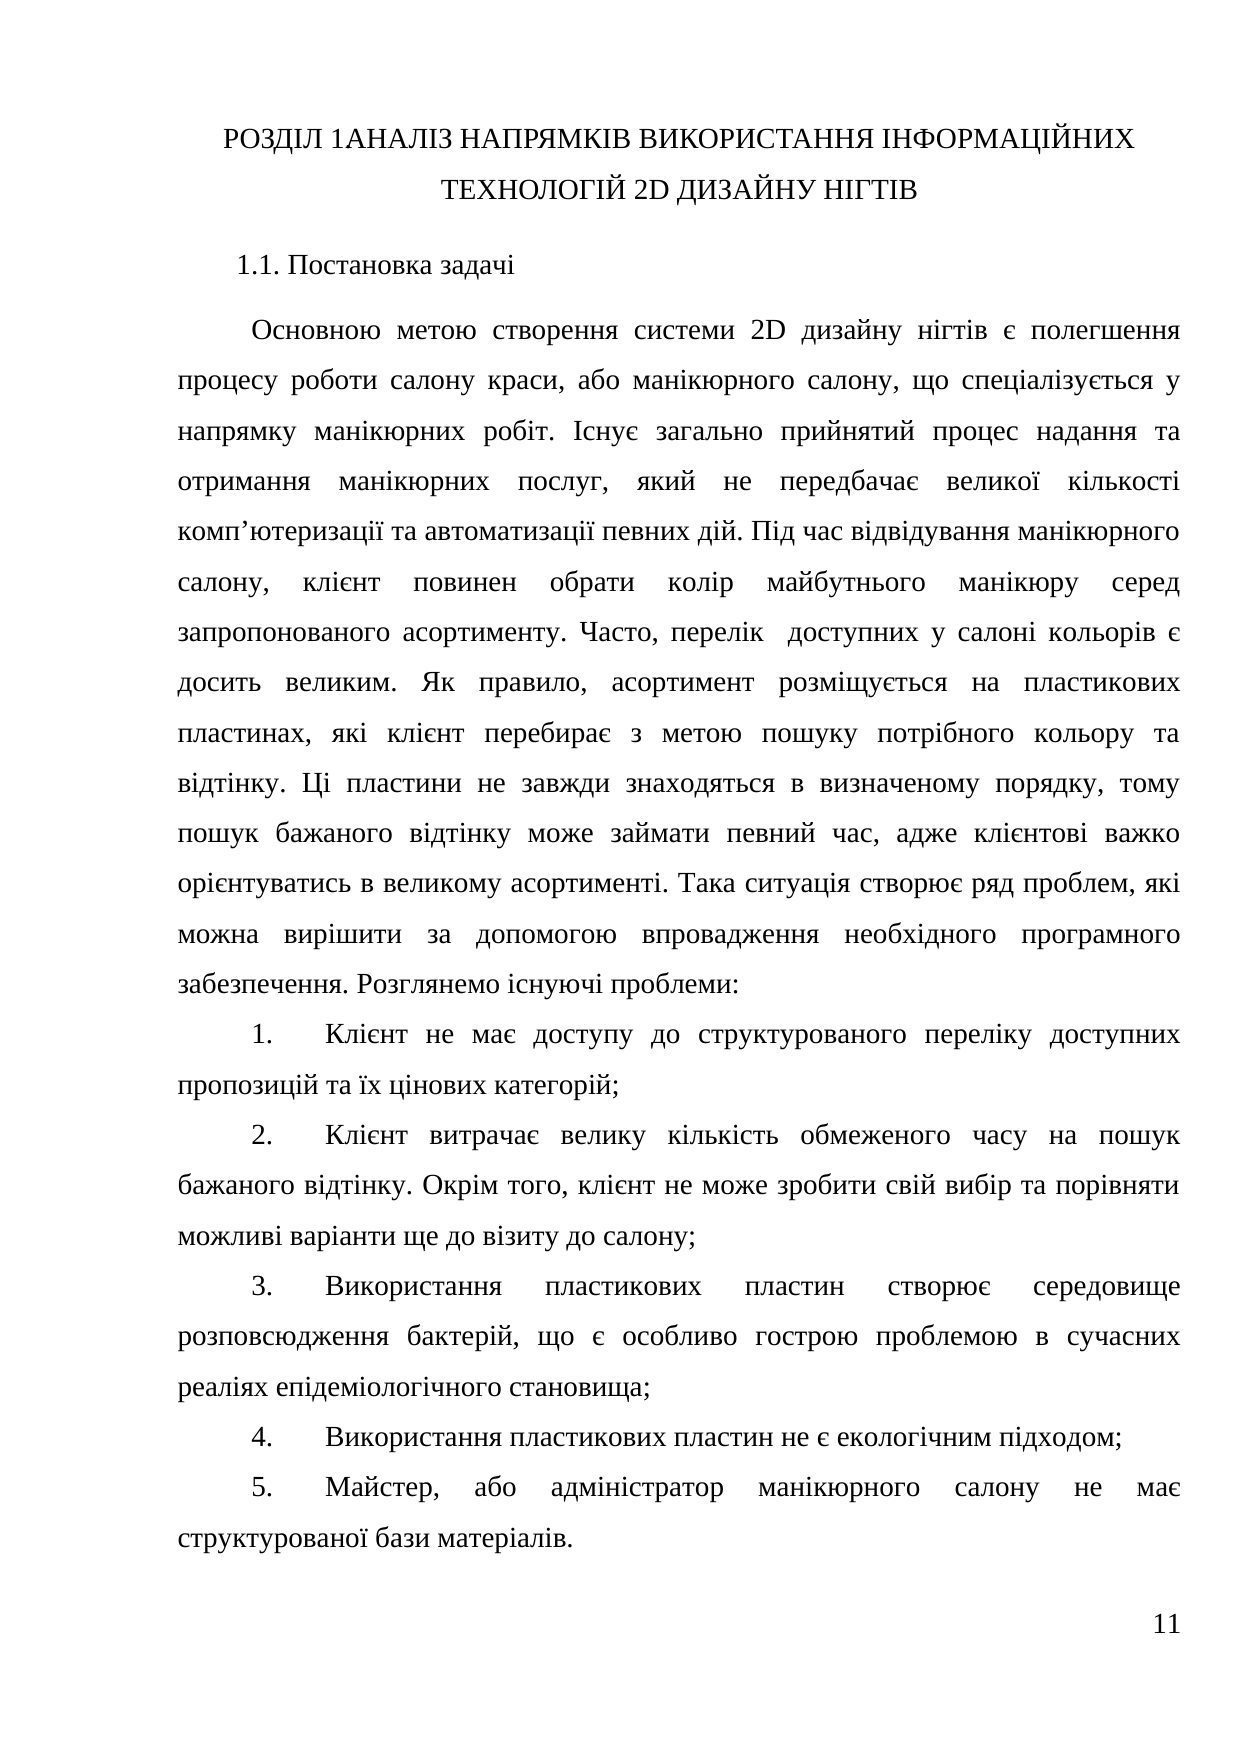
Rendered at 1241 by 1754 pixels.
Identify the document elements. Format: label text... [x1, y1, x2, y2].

list Клієнт не має доступу до структурованого переліку доступних пропозицій та їх цінових категорій; [177, 1017, 1181, 1100]
list Клієнт витрачає велику кількість обмеженого часу на пошук бажаного відтінку. Окрім того, клієнт не може зробити свій вибір та порівняти можливі варіанти ще до візиту до салону; [177, 1117, 1181, 1251]
subtitle Постановка задачі [207, 247, 1181, 281]
list Майстер, або адміністратор манікюрного салону не має структурованої бази матеріалів. [177, 1469, 1181, 1553]
list Використання пластикових пластин створює середовище розповсюдження бактерій, що є особливо гострою проблемою в сучасних реаліях епідеміологічного становища; [177, 1268, 1181, 1402]
subtitle АНАЛІЗ НАПРЯМКІВ ВИКОРИСТАННЯ ІНФОРМАЦІЙНИХ ТЕХНОЛОГІЙ 2D ДИЗАЙНУ НІГТІВ [177, 122, 1181, 206]
list Використання пластикових пластин не є екологічним підходом; [177, 1419, 1181, 1453]
text Основною метою створення системи 2D дизайну нігтів є полегшення процесу роботи салону краси, або манікюрного салону, що спеціалізується у напрямку манікюрних робіт. Існує загально прийнятий процес надання та отримання манікюрних послуг, який не передбачає великої кількості комп’ютеризації та автоматизації певних дій. Під час відвідування манікюрного салону, клієнт повинен обрати колір майбутнього манікюру серед запропонованого асортименту. Часто, перелік доступних у салоні кольорів є досить великим. Як правило, асортимент розміщується на пластикових пластинах, які клієнт перебирає з метою пошуку потрібного кольору та відтінку. Ці пластини не завжди знаходяться в визначеному порядку, тому пошук бажаного відтінку може займати певний час, адже клієнтові важко орієнтуватись в великому асортименті. Така ситуація створює ряд проблем, які можна вирішити за допомогою впровадження необхідного програмного забезпечення. Розглянемо існуючі проблеми: [177, 312, 1181, 1000]
